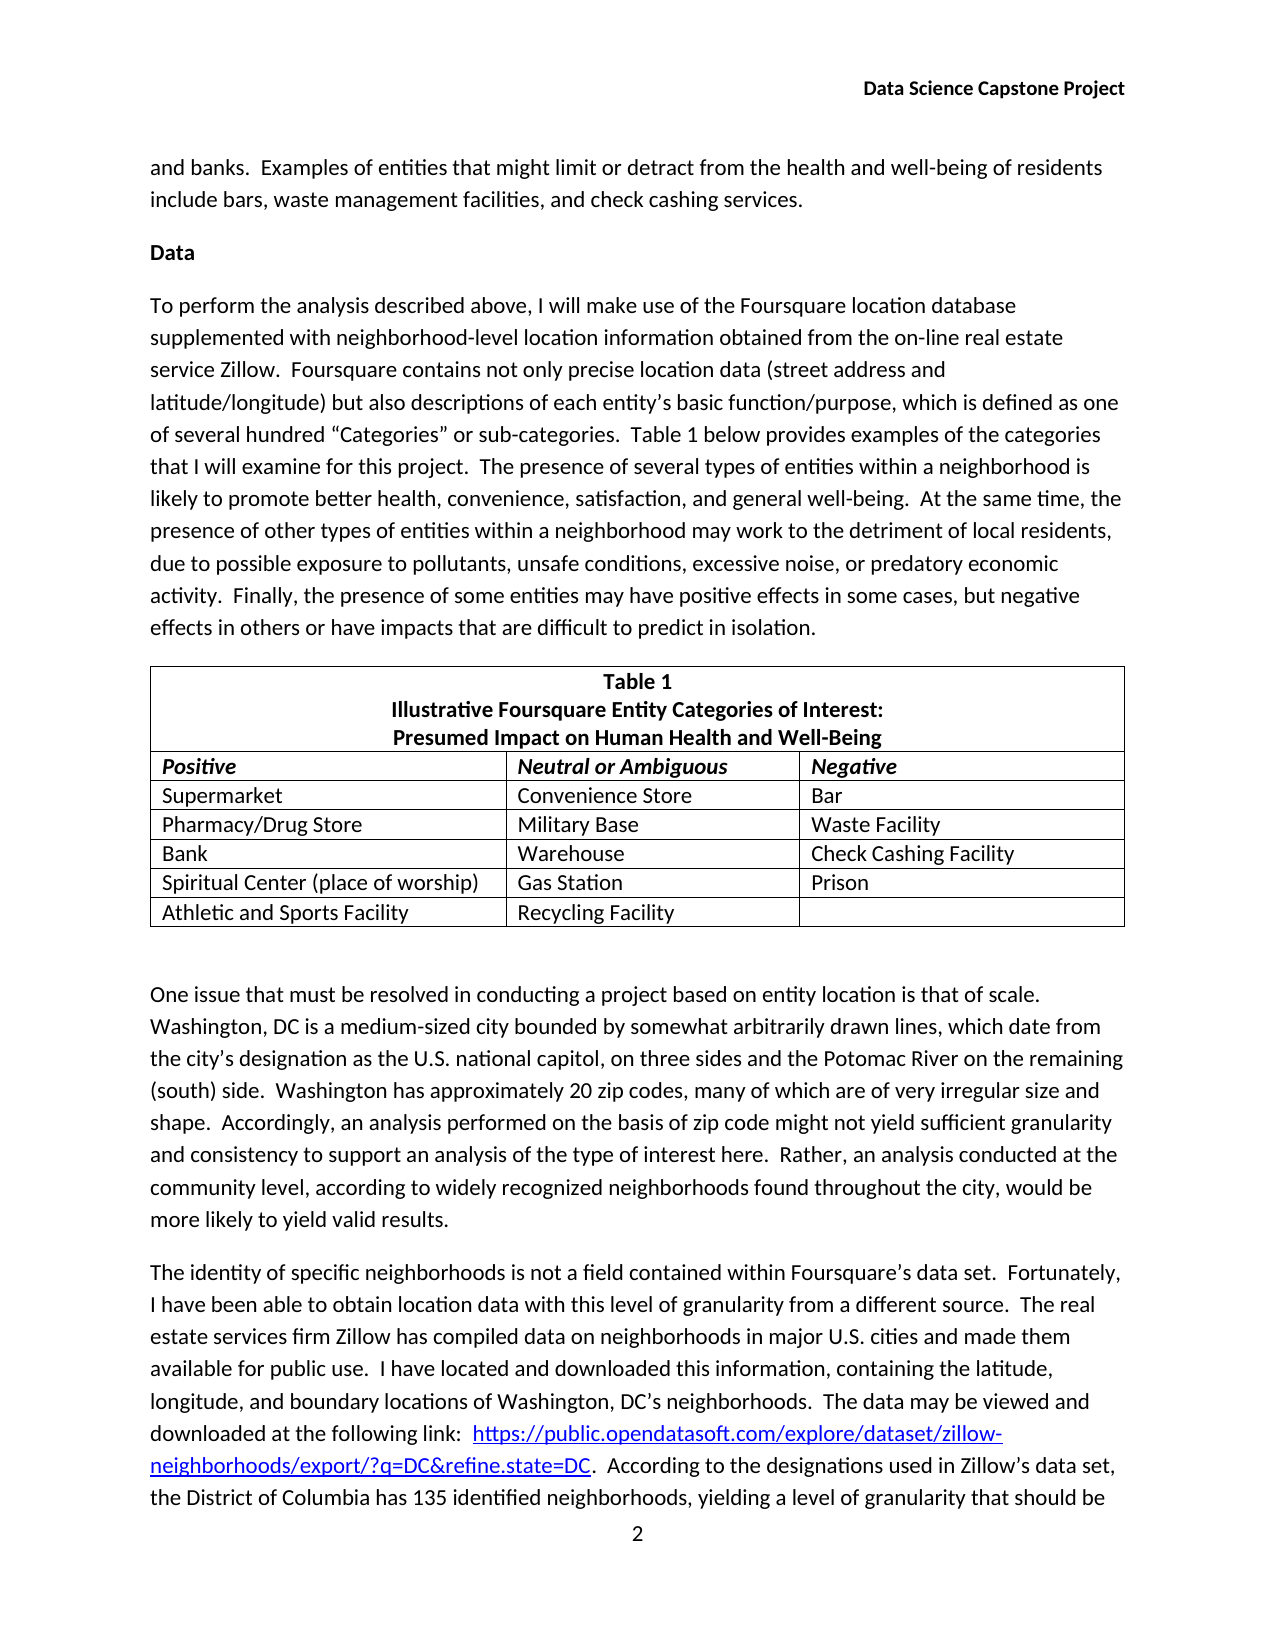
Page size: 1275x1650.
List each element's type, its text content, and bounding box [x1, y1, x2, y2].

table_cell Pharmacy/Drug Store [151, 810, 506, 838]
table_cell Neutral or Ambiguous [507, 752, 799, 780]
table_cell Prison [800, 869, 1124, 897]
text One issue that must be resolved in conducting a project based on entity location is that of scale. Washington, DC is a medium-sized city bounded by somewhat arbitrarily drawn lines, which date from the city’s designation as the U.S. national capitol, on three sides and the Potomac River on the remaining (south) side. Washington has approximately 20 zip codes, many of which are of very irregular size and shape. Accordingly, an analysis performed on the basis of zip code might not yield sufficient granularity and consistency to support an analysis of the type of interest here. Rather, an analysis conducted at the community level, according to widely recognized neighborhoods found throughout the city, would be more likely to yield valid results. [150, 980, 1125, 1233]
table_cell Waste Facility [800, 810, 1124, 838]
table_cell Military Base [507, 810, 799, 838]
table_cell Athletic and Sports Facility [151, 898, 506, 926]
table_cell Bar [800, 781, 1124, 809]
table_cell Negative [800, 752, 1124, 780]
text To perform the analysis described above, I will make use of the Foursquare location database supplemented with neighborhood-level location information obtained from the on-line real estate service Zillow. Foursquare contains not only precise location data (street address and latitude/longitude) but also descriptions of each entity’s basic function/purpose, which is defined as one of several hundred “Categories” or sub-categories. Table 1 below provides examples of the categories that I will examine for this project. The presence of several types of entities within a neighborhood is likely to promote better health, convenience, satisfaction, and general well-being. At the same time, the presence of other types of entities within a neighborhood may work to the detriment of local residents, due to possible exposure to pollutants, unsafe conditions, excessive noise, or predatory economic activity. Finally, the presence of some entities may have positive effects in some cases, but negative effects in others or have impacts that are difficult to predict in isolation. [150, 291, 1125, 641]
table_cell Gas Station [507, 869, 799, 897]
text Data [150, 238, 1125, 266]
table_cell Supermarket [151, 781, 506, 809]
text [150, 1258, 1125, 1511]
table_cell Warehouse [507, 840, 799, 867]
table_header Table 1 Illustrative Foursquare Entity Categories of Interest: Presumed Impact on Human Health and Well-Being [151, 667, 1124, 751]
table_cell Recycling Facility [507, 898, 799, 926]
table_cell Check Cashing Facility [800, 840, 1124, 867]
table_cell Spiritual Center (place of worship) [151, 869, 506, 897]
table_cell Positive [151, 752, 506, 780]
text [150, 153, 1125, 213]
table_cell Bank [151, 840, 506, 867]
table_cell [800, 898, 1124, 926]
table_cell Convenience Store [507, 781, 799, 809]
